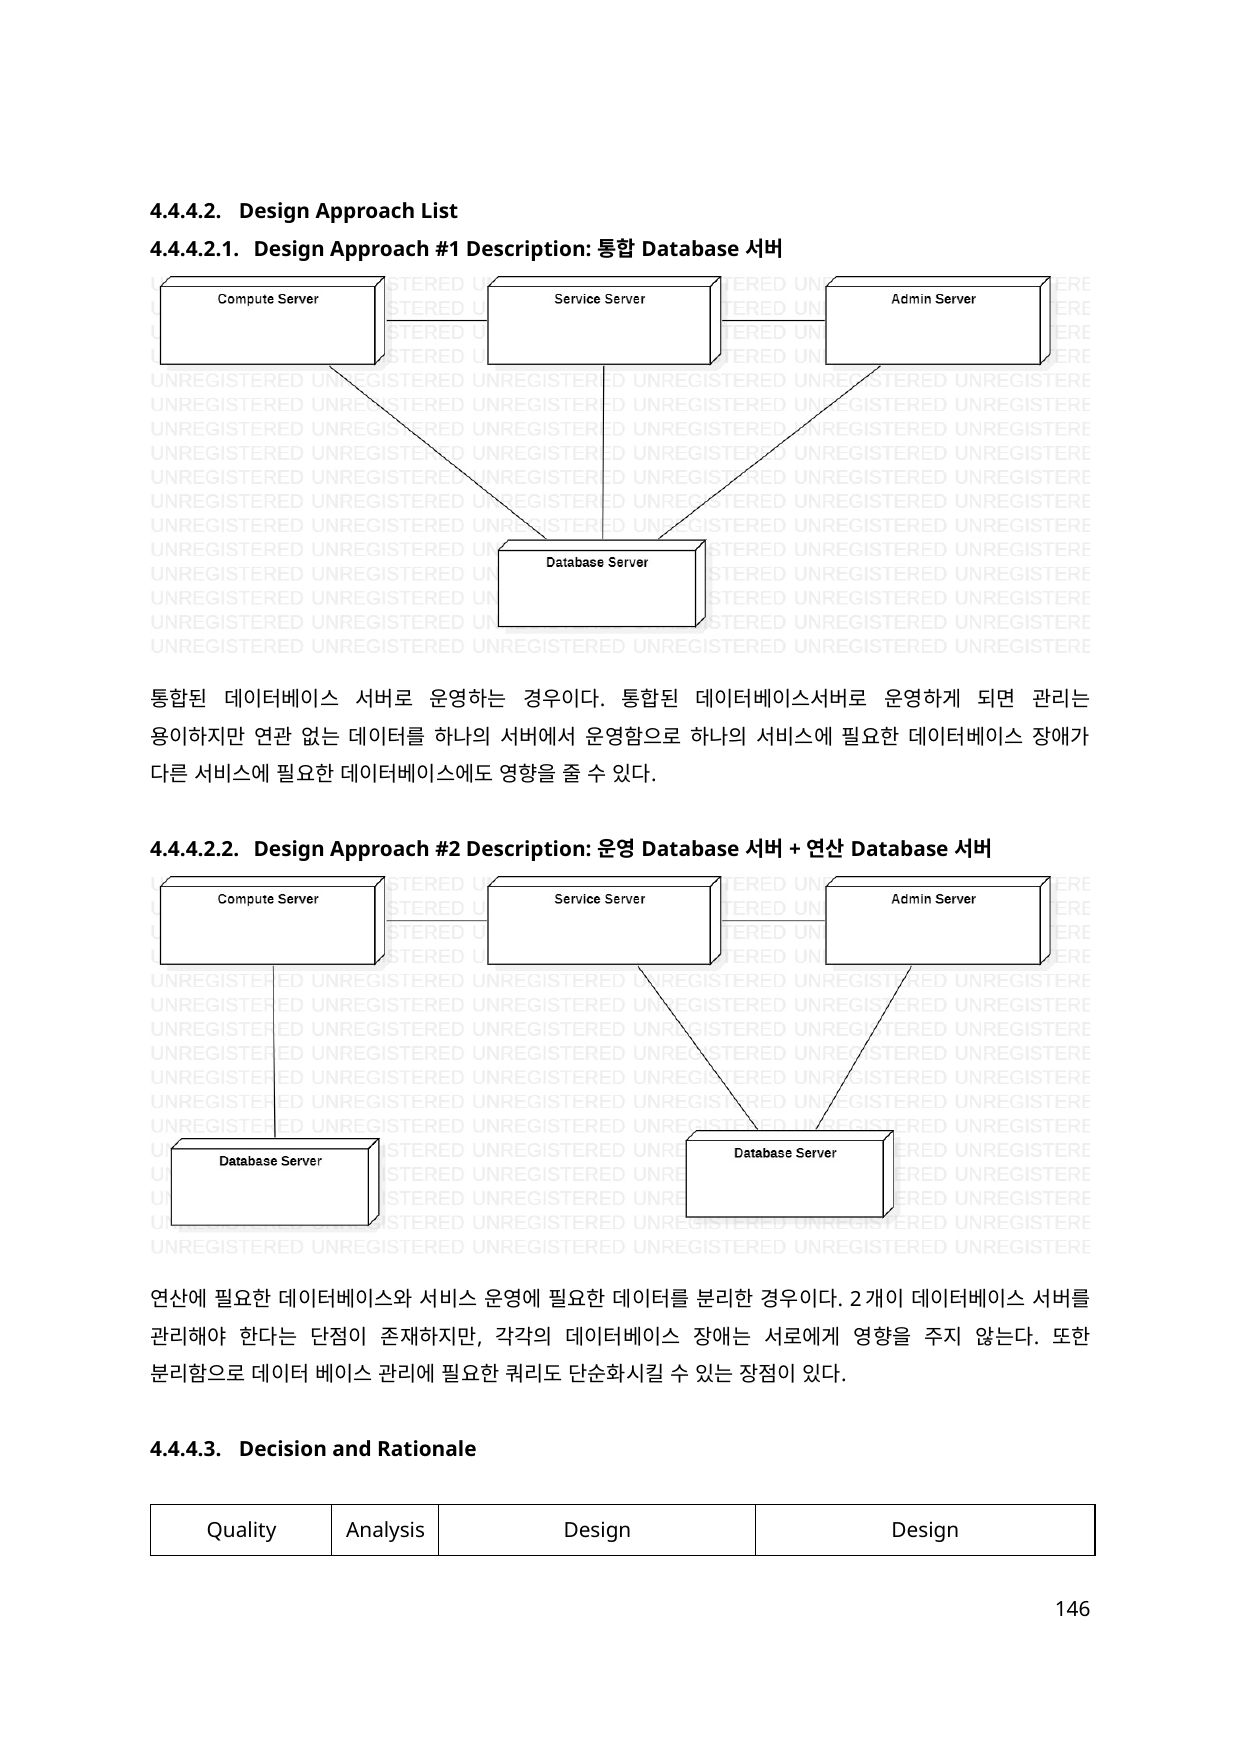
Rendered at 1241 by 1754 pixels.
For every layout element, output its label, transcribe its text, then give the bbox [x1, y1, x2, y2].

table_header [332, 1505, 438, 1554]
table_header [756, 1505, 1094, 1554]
subtitle Design Approach List [150, 192, 1090, 229]
subtitle Design Approach #2 Description: 운영 Database 서버 + 연산 Database 서버 [150, 829, 1090, 866]
subtitle Decision and Rationale [150, 1429, 1090, 1467]
text 통합된 데이터베이스 서버로 운영하는 경우이다. 통합된 데이터베이스서버로 운영하게 되면 관리는 용이하지만 연관 없는 데이터를 하나의 서버에서 운영함으로 하나의 서비스에 필요한 데이터베이스 장애가 다른 서비스에 필요한 데이터베이스에도 영향을 줄 수 있다. [150, 679, 1090, 792]
picture [150, 266, 1091, 667]
subtitle Design Approach #1 Description: 통합 Database 서버 [150, 229, 1090, 266]
text 연산에 필요한 데이터베이스와 서비스 운영에 필요한 데이터를 분리한 경우이다. 2개이 데이터베이스 서버를 관리해야 한다는 단점이 존재하지만, 각각의 데이터베이스 장애는 서로에게 영향을 주지 않는다. 또한 분리함으로 데이터 베이스 관리에 필요한 쿼리도 단순화시킬 수 있는 장점이 있다. [150, 1279, 1090, 1392]
picture [150, 866, 1091, 1266]
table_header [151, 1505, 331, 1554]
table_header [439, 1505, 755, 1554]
